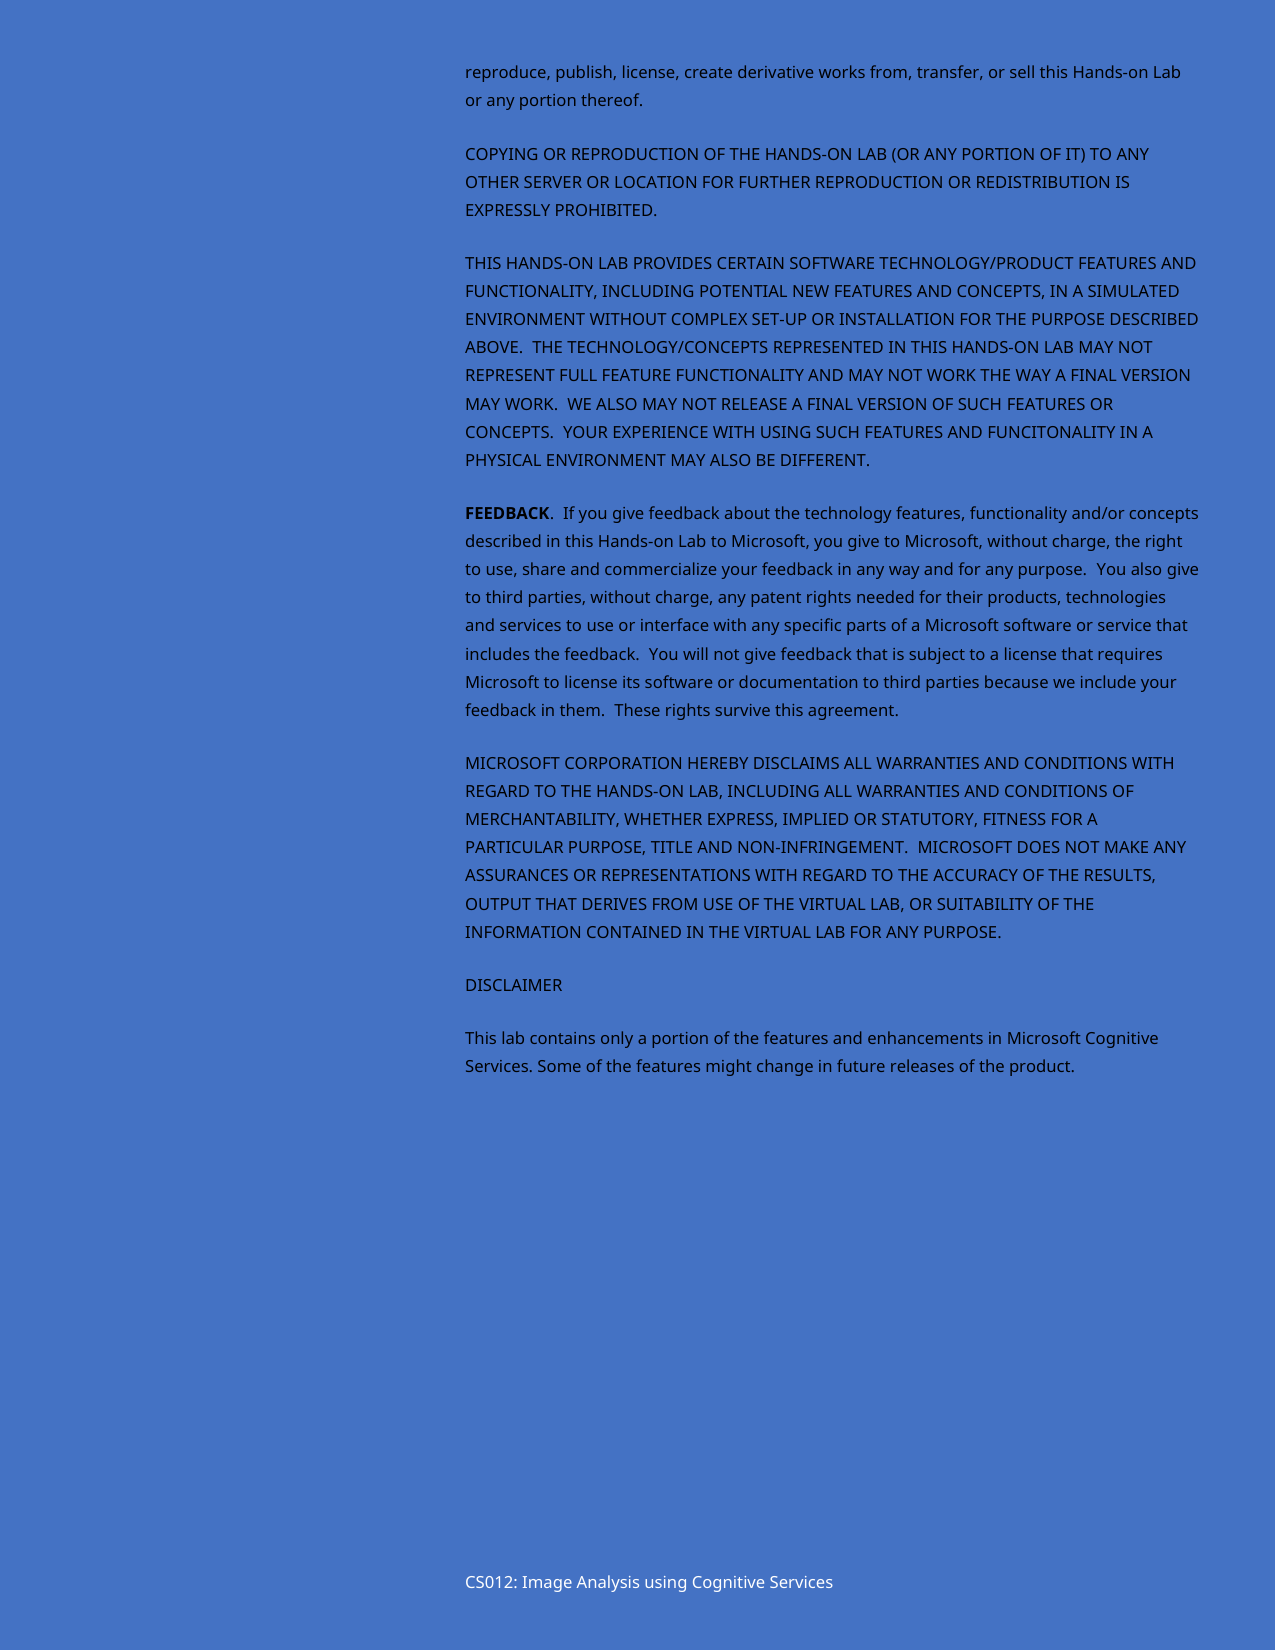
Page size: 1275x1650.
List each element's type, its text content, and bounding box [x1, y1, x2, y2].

text MICROSOFT CORPORATION HEREBY DISCLAIMS ALL WARRANTIES AND CONDITIONS WITH REGARD TO THE HANDS-ON LAB, INCLUDING ALL WARRANTIES AND CONDITIONS OF MERCHANTABILITY, WHETHER EXPRESS, IMPLIED OR STATUTORY, FITNESS FOR A PARTICULAR PURPOSE, TITLE AND NON-INFRINGEMENT. MICROSOFT DOES NOT MAKE ANY ASSURANCES OR REPRESENTATIONS WITH REGARD TO THE ACCURACY OF THE RESULTS, OUTPUT THAT DERIVES FROM USE OF THE VIRTUAL LAB, OR SUITABILITY OF THE INFORMATION CONTAINED IN THE VIRTUAL LAB FOR ANY PURPOSE. [465, 746, 1200, 943]
text THIS HANDS-ON LAB PROVIDES CERTAIN SOFTWARE TECHNOLOGY/PRODUCT FEATURES AND FUNCTIONALITY, INCLUDING POTENTIAL NEW FEATURES AND CONCEPTS, IN A SIMULATED ENVIRONMENT WITHOUT COMPLEX SET-UP OR INSTALLATION FOR THE PURPOSE DESCRIBED ABOVE. THE TECHNOLOGY/CONCEPTS REPRESENTED IN THIS HANDS-ON LAB MAY NOT REPRESENT FULL FEATURE FUNCTIONALITY AND MAY NOT WORK THE WAY A FINAL VERSION MAY WORK. WE ALSO MAY NOT RELEASE A FINAL VERSION OF SUCH FEATURES OR CONCEPTS. YOUR EXPERIENCE WITH USING SUCH FEATURES AND FUNCITONALITY IN A PHYSICAL ENVIRONMENT MAY ALSO BE DIFFERENT. [465, 246, 1200, 471]
text This lab contains only a portion of the features and enhancements in Microsoft Cognitive Services. Some of the features might change in future releases of the product. [465, 1021, 1200, 1077]
text FEEDBACK. If you give feedback about the technology features, functionality and/or concepts described in this Hands-on Lab to Microsoft, you give to Microsoft, without charge, the right to use, share and commercialize your feedback in any way and for any purpose. You also give to third parties, without charge, any patent rights needed for their products, technologies and services to use or interface with any specific parts of a Microsoft software or service that includes the feedback. You will not give feedback that is subject to a license that requires Microsoft to license its software or documentation to third parties because we include your feedback in them. These rights survive this agreement. [465, 496, 1200, 721]
text COPYING OR REPRODUCTION OF THE HANDS-ON LAB (OR ANY PORTION OF IT) TO ANY OTHER SERVER OR LOCATION FOR FURTHER REPRODUCTION OR REDISTRIBUTION IS EXPRESSLY PROHIBITED. [465, 137, 1200, 221]
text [465, 56, 1200, 112]
text DISCLAIMER [465, 968, 1200, 996]
